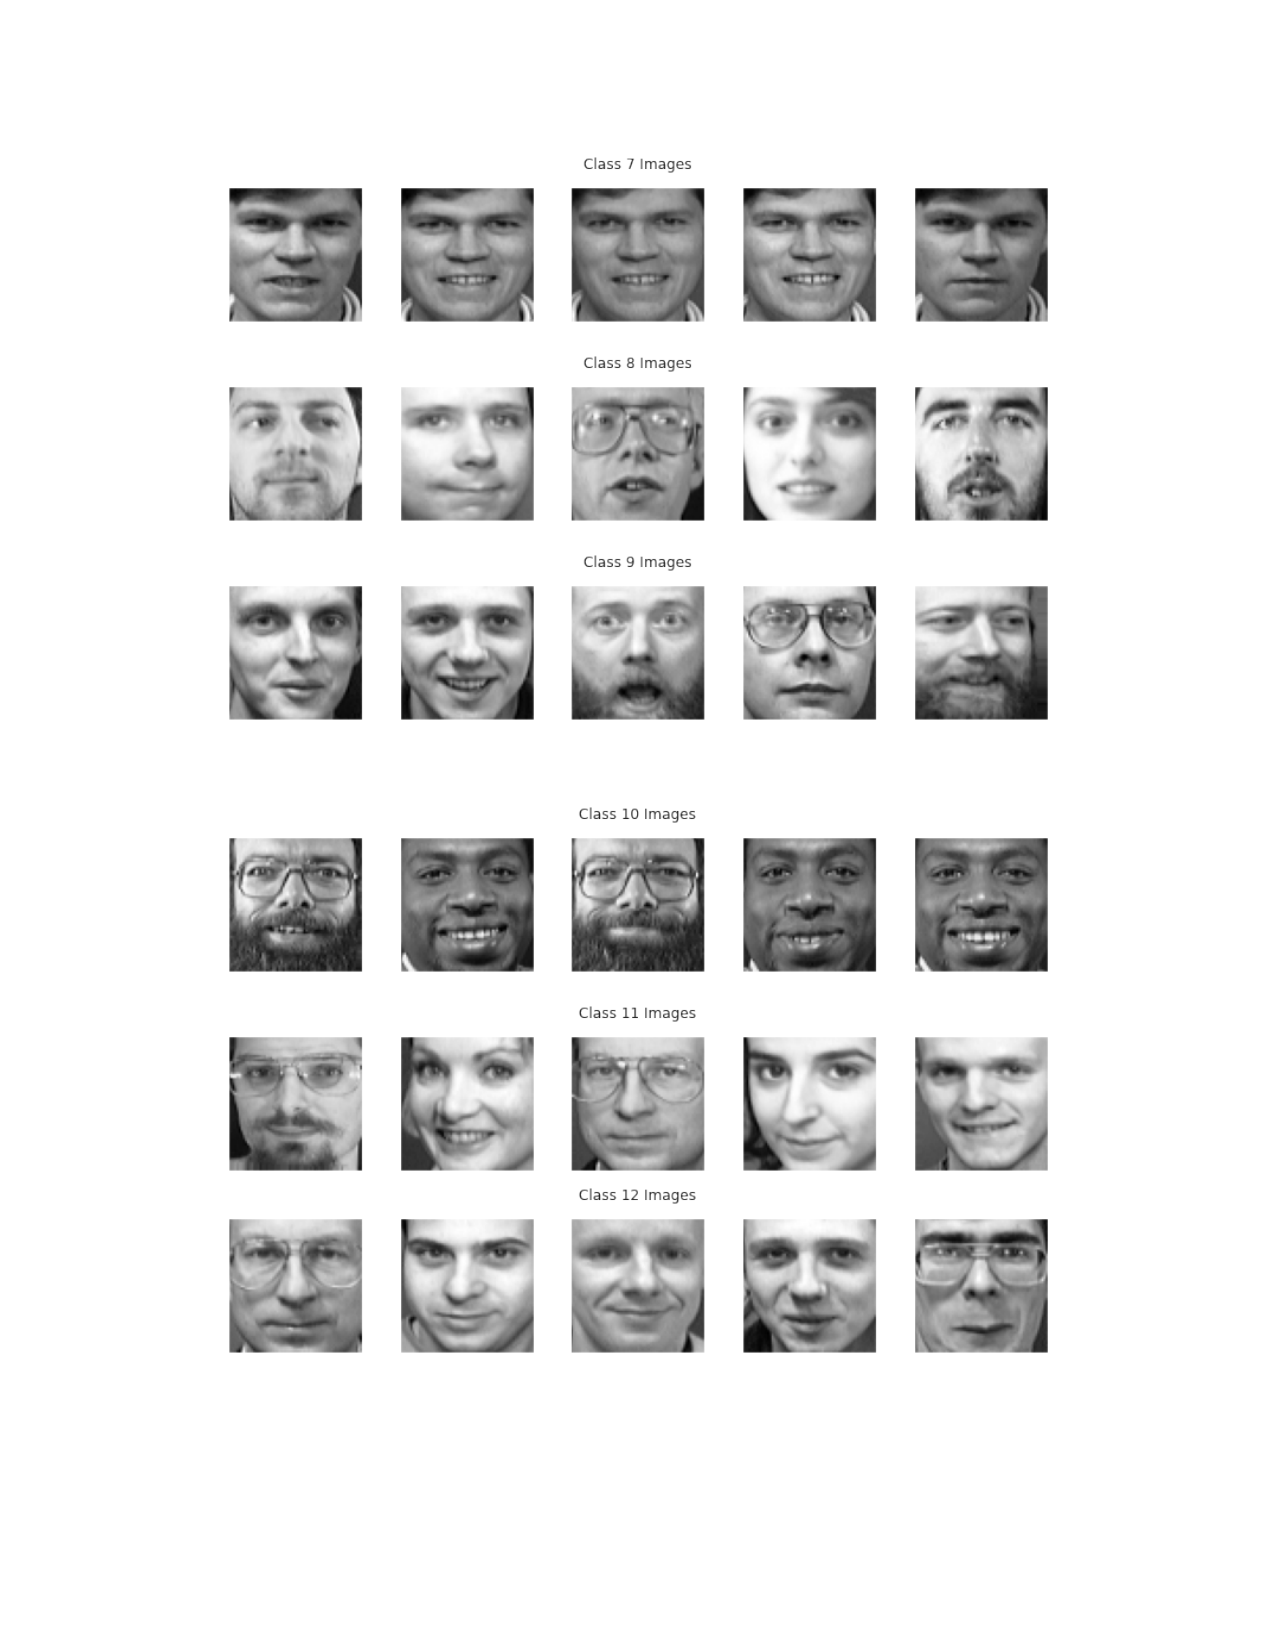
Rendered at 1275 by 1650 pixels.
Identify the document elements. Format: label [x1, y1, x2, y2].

picture [220, 998, 1055, 1179]
picture [220, 547, 1055, 728]
picture [220, 1181, 1055, 1361]
picture [220, 348, 1055, 529]
picture [220, 800, 1055, 980]
picture [220, 150, 1055, 330]
